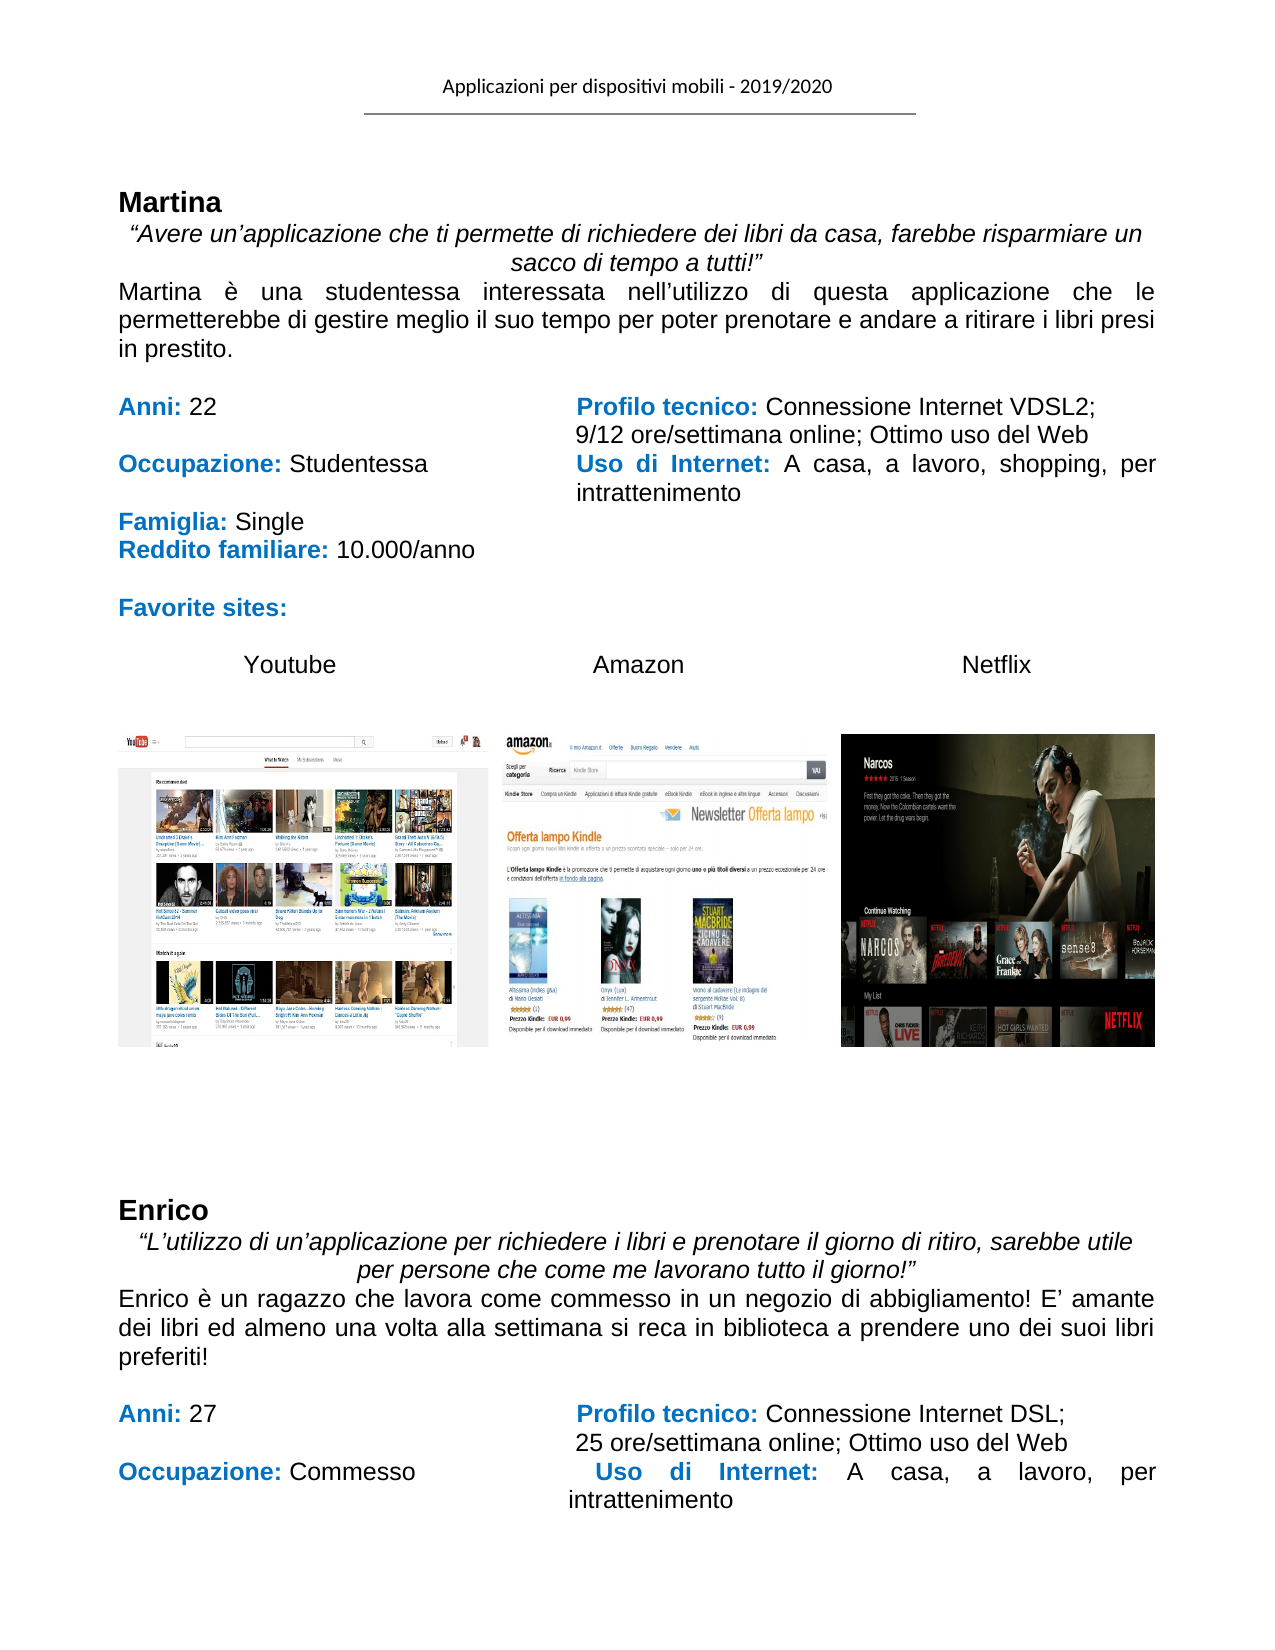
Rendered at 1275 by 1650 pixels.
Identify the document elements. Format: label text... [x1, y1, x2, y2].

text Martina è una studentessa interessata nell’utilizzo di questa applicazione che le permetterebbe di gestire meglio il suo tempo per poter prenotare e andare a ritirare i libri presi in prestito. [118, 276, 1157, 363]
picture [118, 732, 489, 1047]
picture [841, 734, 1155, 1047]
text Enrico [118, 1193, 1157, 1226]
text Occupazione: Studentessa Uso di Internet: A casa, a lavoro, shopping, per intrattenimento [118, 449, 1157, 506]
text Martina [118, 185, 1157, 219]
text Famiglia: Single [118, 506, 1157, 535]
picture [502, 732, 828, 1047]
text 25 ore/settimana online; Ottimo uso del Web [118, 1428, 1157, 1456]
text “Avere un’applicazione che ti permette di richiedere dei libri da casa, farebbe risparmiare un sacco di tempo a tutti!” [118, 219, 1157, 276]
text Anni: 27 Profilo tecnico: Connessione Internet DSL; [118, 1399, 1157, 1428]
text Anni: 22 Profilo tecnico: Connessione Internet VDSL2; [118, 391, 1157, 420]
text Reddito familiare: 10.000/anno [118, 535, 1157, 564]
text Favorite sites: [118, 593, 1157, 621]
text “L’utilizzo di un’applicazione per richiedere i libri e prenotare il giorno di ritiro, sarebbe utile per persone che come me lavorano tutto il giorno!” [118, 1226, 1157, 1284]
text Youtube Amazon Netflix [118, 650, 1157, 679]
text Enrico è un ragazzo che lavora come commesso in un negozio di abbigliamento! E’ amante dei libri ed almeno una volta alla settimana si reca in biblioteca a prendere uno dei suoi libri preferiti! [118, 1284, 1157, 1370]
text Occupazione: Commesso Uso di Internet: A casa, a lavoro, per intrattenimento [118, 1456, 1157, 1514]
text 9/12 ore/settimana online; Ottimo uso del Web [118, 420, 1157, 449]
